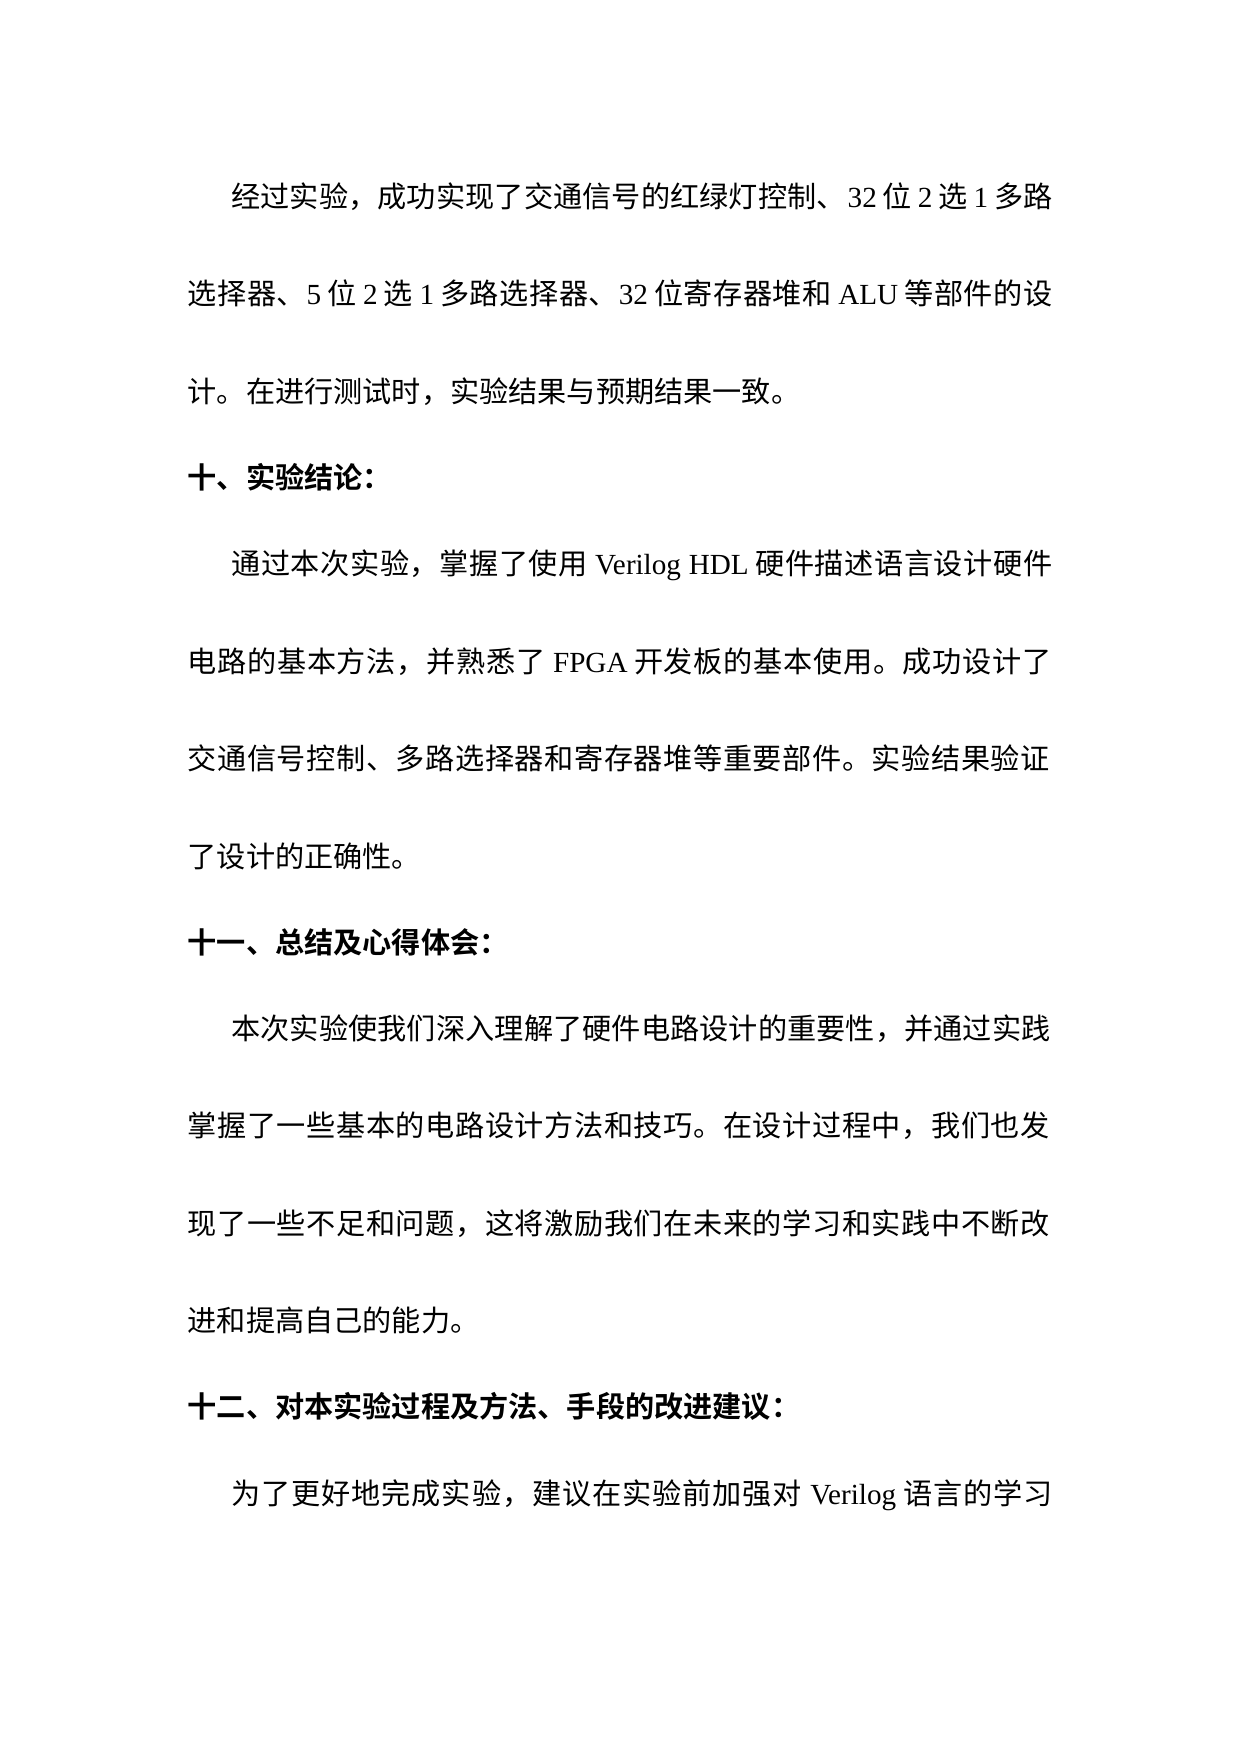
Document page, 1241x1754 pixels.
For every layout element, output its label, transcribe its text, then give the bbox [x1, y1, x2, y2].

text 本次实验使我们深入理解了硬件电路设计的重要性，并通过实践掌握了一些基本的电路设计方法和技巧。在设计过程中，我们也发现了一些不足和问题，这将激励我们在未来的学习和实践中不断改进和提高自己的能力。 [187, 994, 1053, 1352]
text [187, 1459, 1053, 1524]
text 通过本次实验，掌握了使用Verilog HDL硬件描述语言设计硬件电路的基本方法，并熟悉了FPGA开发板的基本使用。成功设计了交通信号控制、多路选择器和寄存器堆等重要部件。实验结果验证了设计的正确性。 [187, 529, 1053, 887]
text 十二、对本实验过程及方法、手段的改进建议： [187, 1373, 1053, 1438]
text 十一、总结及心得体会： [187, 908, 1053, 973]
text 经过实验，成功实现了交通信号的红绿灯控制、32位2选1多路选择器、5位2选1多路选择器、32位寄存器堆和ALU等部件的设计。在进行测试时，实验结果与预期结果一致。 [187, 162, 1053, 422]
text 十、实验结论： [187, 443, 1053, 508]
